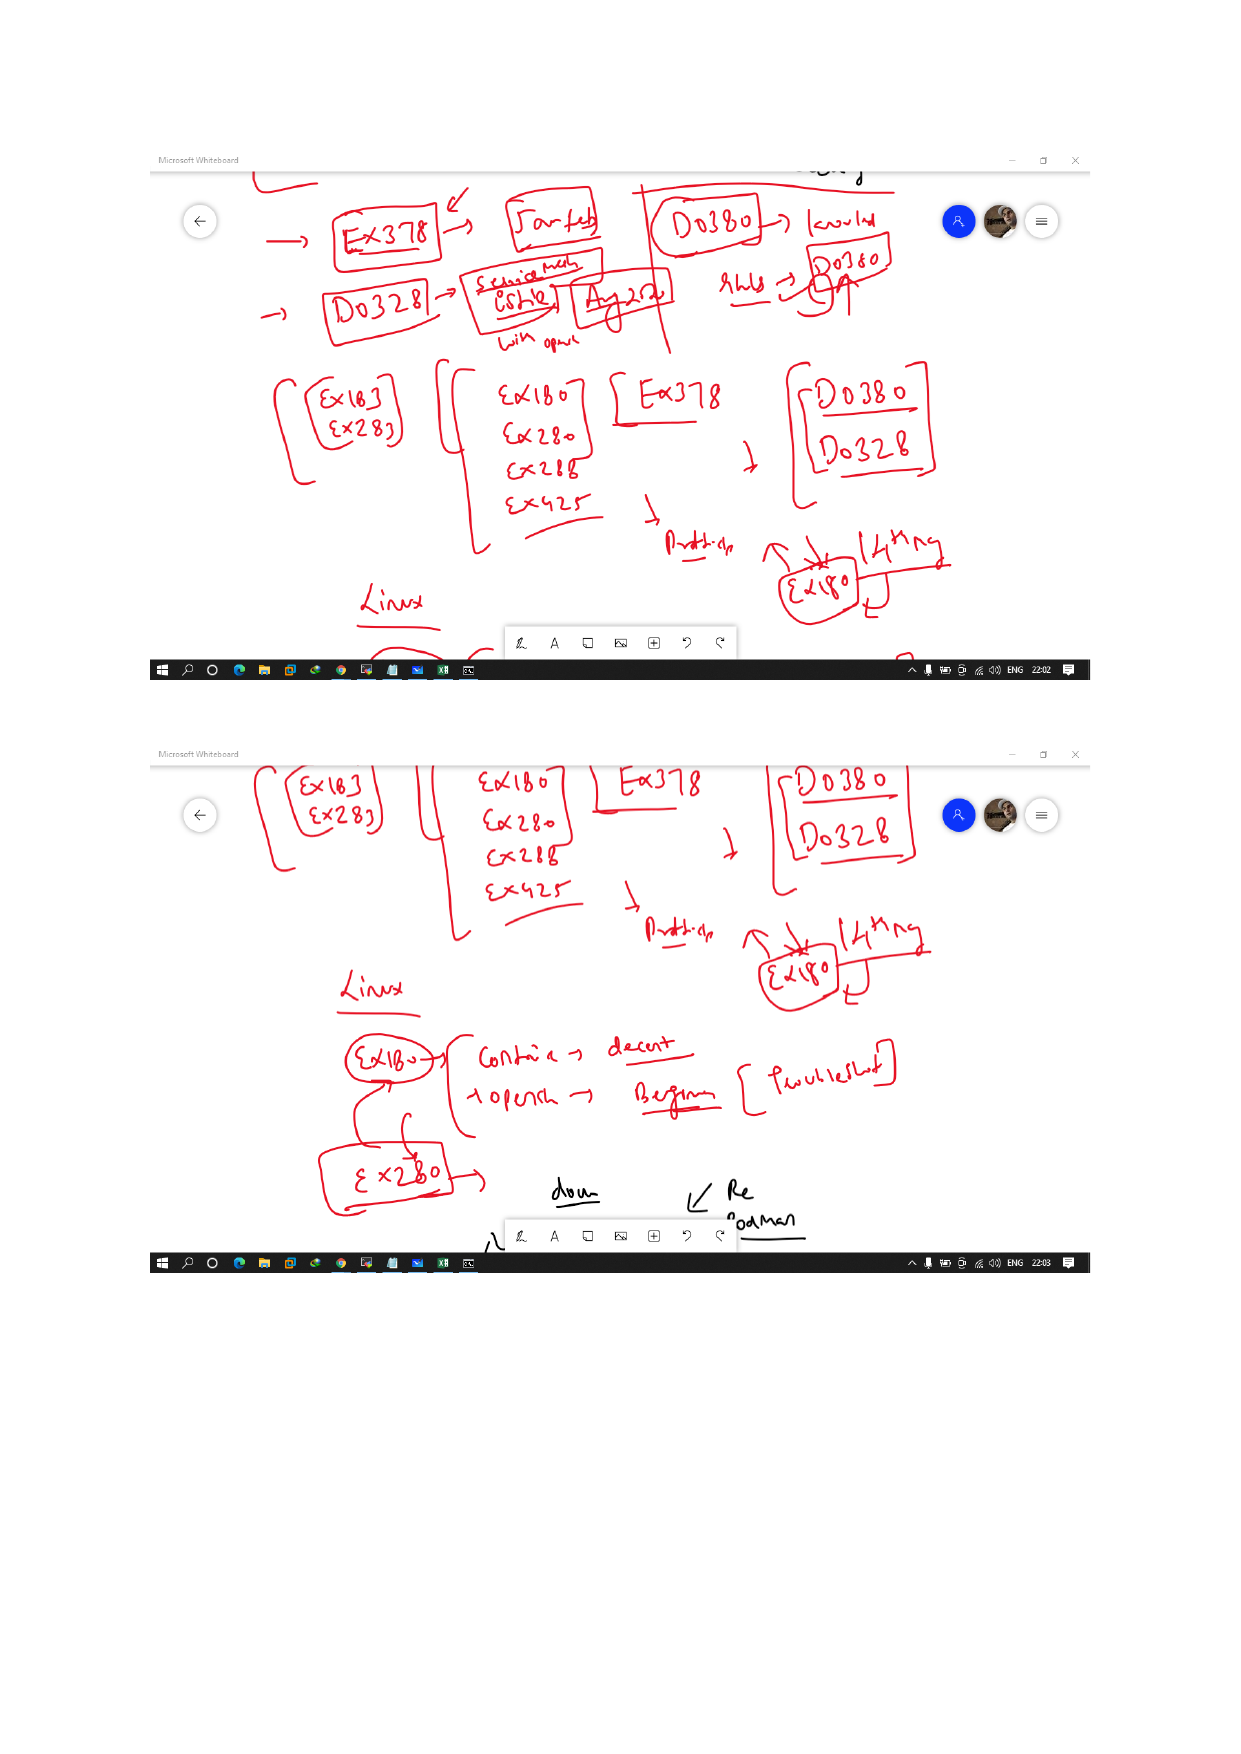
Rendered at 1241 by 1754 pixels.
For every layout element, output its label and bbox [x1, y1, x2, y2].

picture [150, 743, 1091, 1273]
picture [150, 150, 1091, 680]
